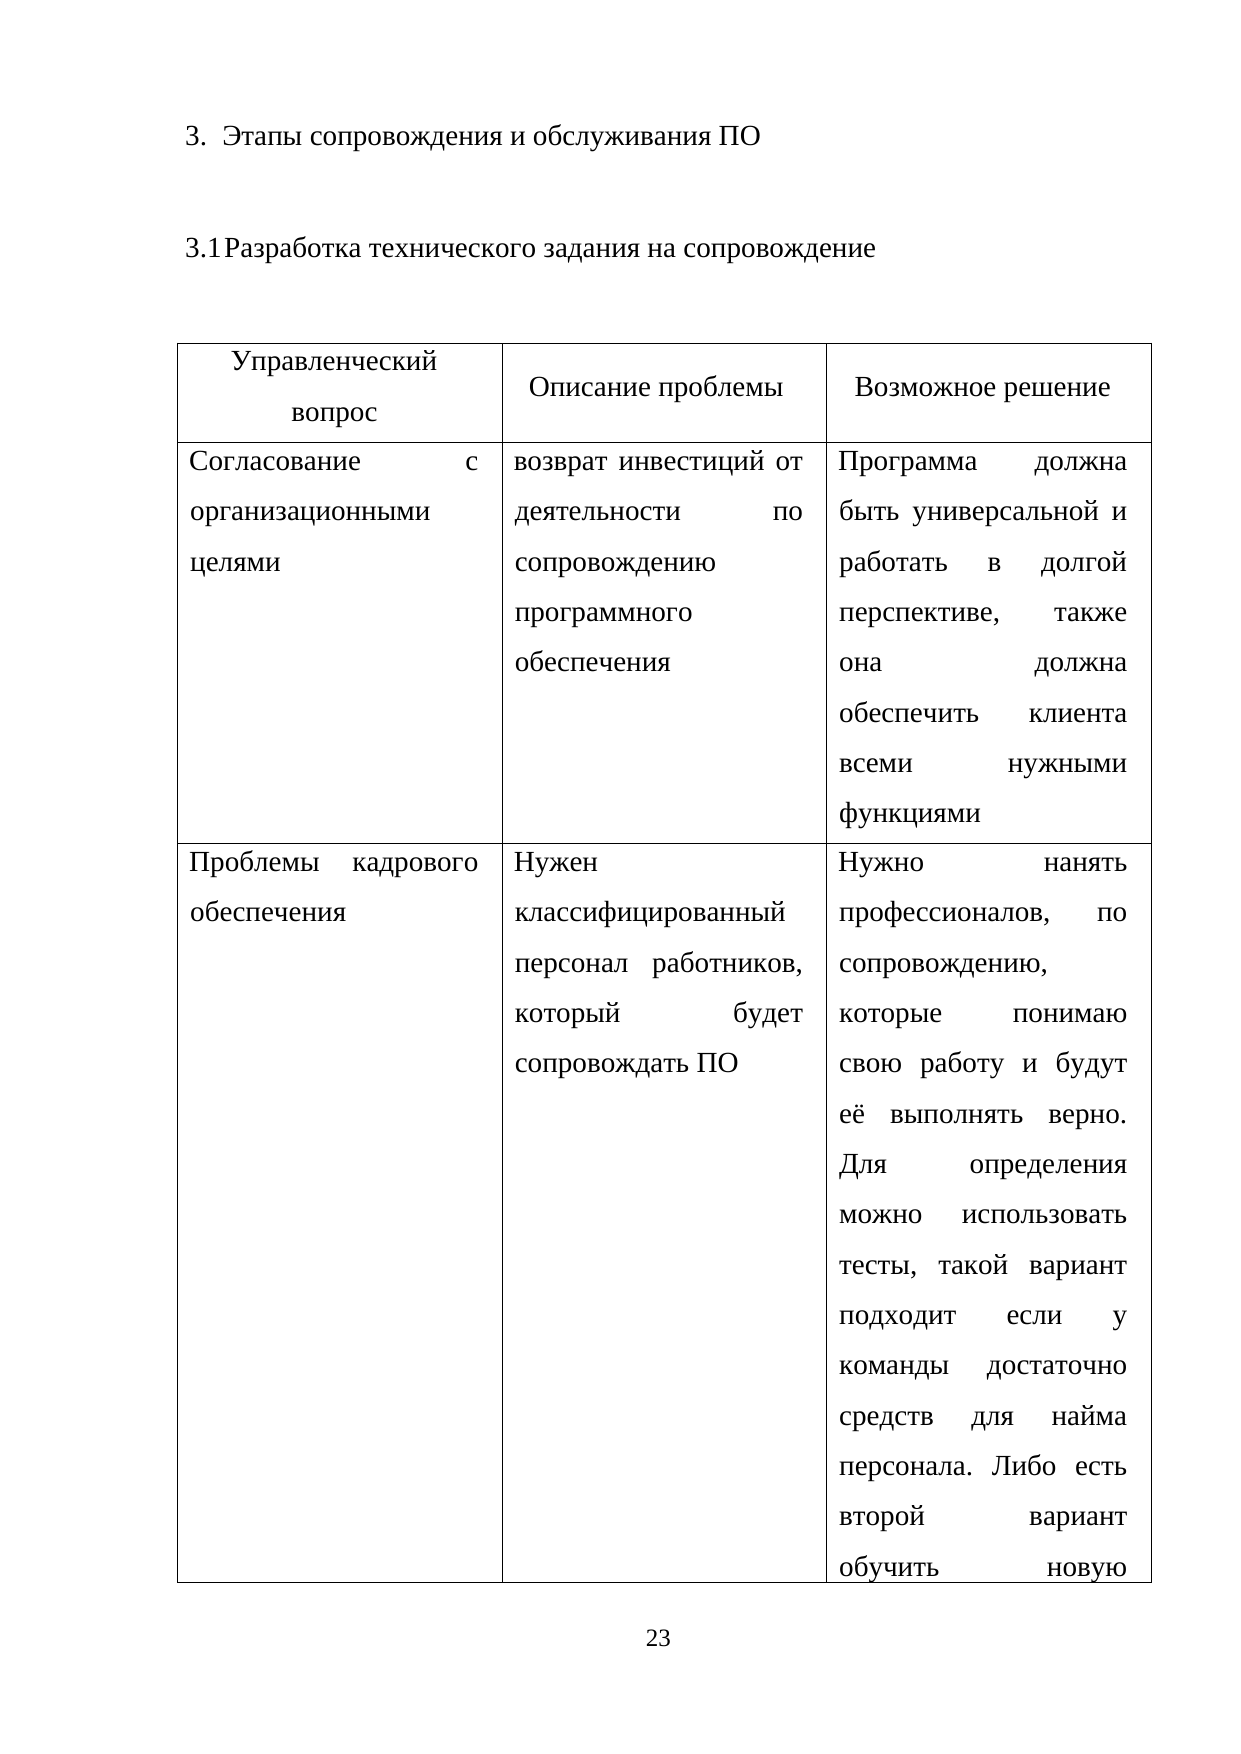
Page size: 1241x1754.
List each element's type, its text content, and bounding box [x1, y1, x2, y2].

table_header Возможное решение [827, 344, 1151, 442]
table_cell возврат инвестиций от деятельности по сопровождению программного обеспечения [503, 443, 826, 843]
table_cell Согласование с организационными целями [178, 443, 502, 843]
table_header Управленческий вопрос [178, 344, 502, 442]
list Разработка технического задания на сопровождение [185, 230, 1139, 264]
table_cell Программа должна быть универсальной и работать в долгой перспективе, также она должна обеспечить клиента всеми нужными функциями [827, 443, 1151, 843]
list Этапы сопровождения и обслуживания ПО [185, 118, 1139, 152]
table_header Описание проблемы [503, 344, 826, 442]
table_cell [178, 844, 502, 1582]
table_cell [503, 844, 826, 1582]
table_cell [827, 844, 1151, 1582]
